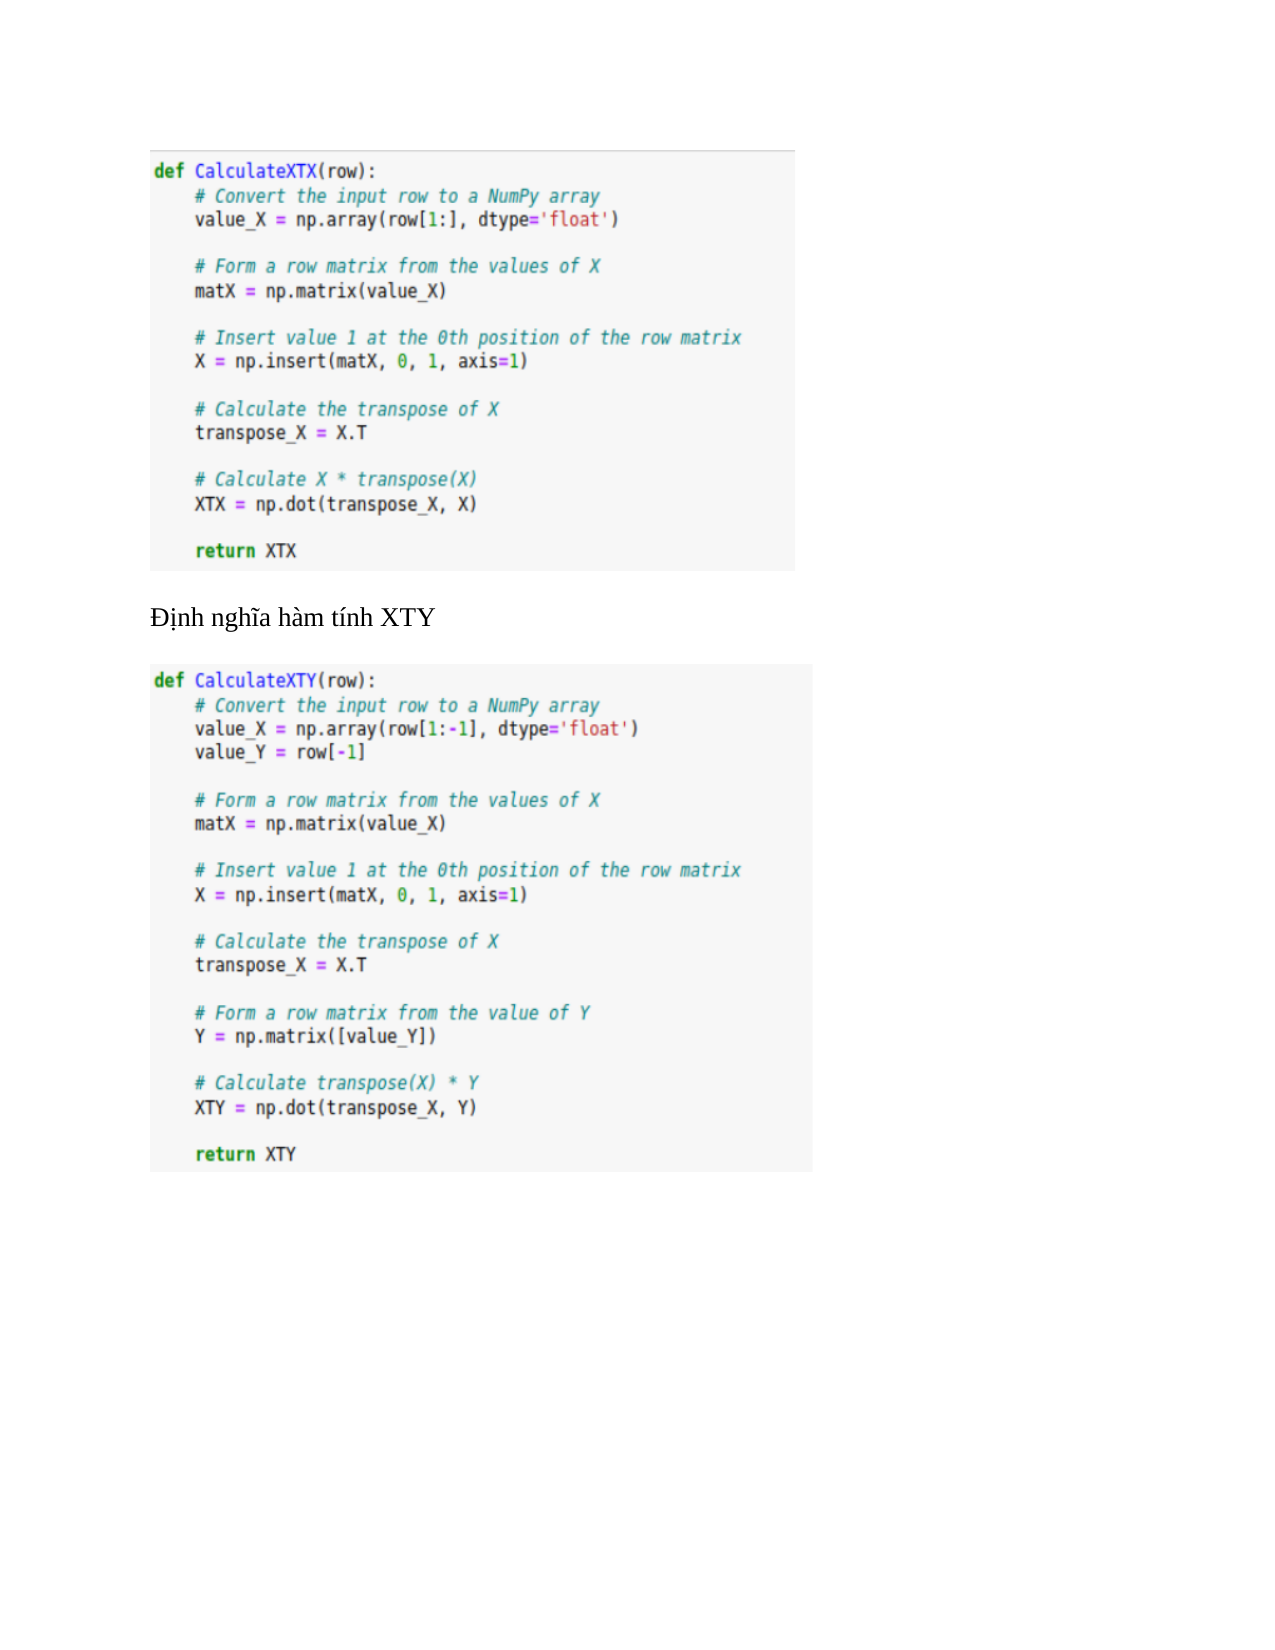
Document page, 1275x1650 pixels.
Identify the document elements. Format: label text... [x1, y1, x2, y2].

text Định nghĩa hàm tính XTY [150, 601, 1125, 632]
picture [150, 150, 796, 571]
picture [150, 664, 813, 1172]
